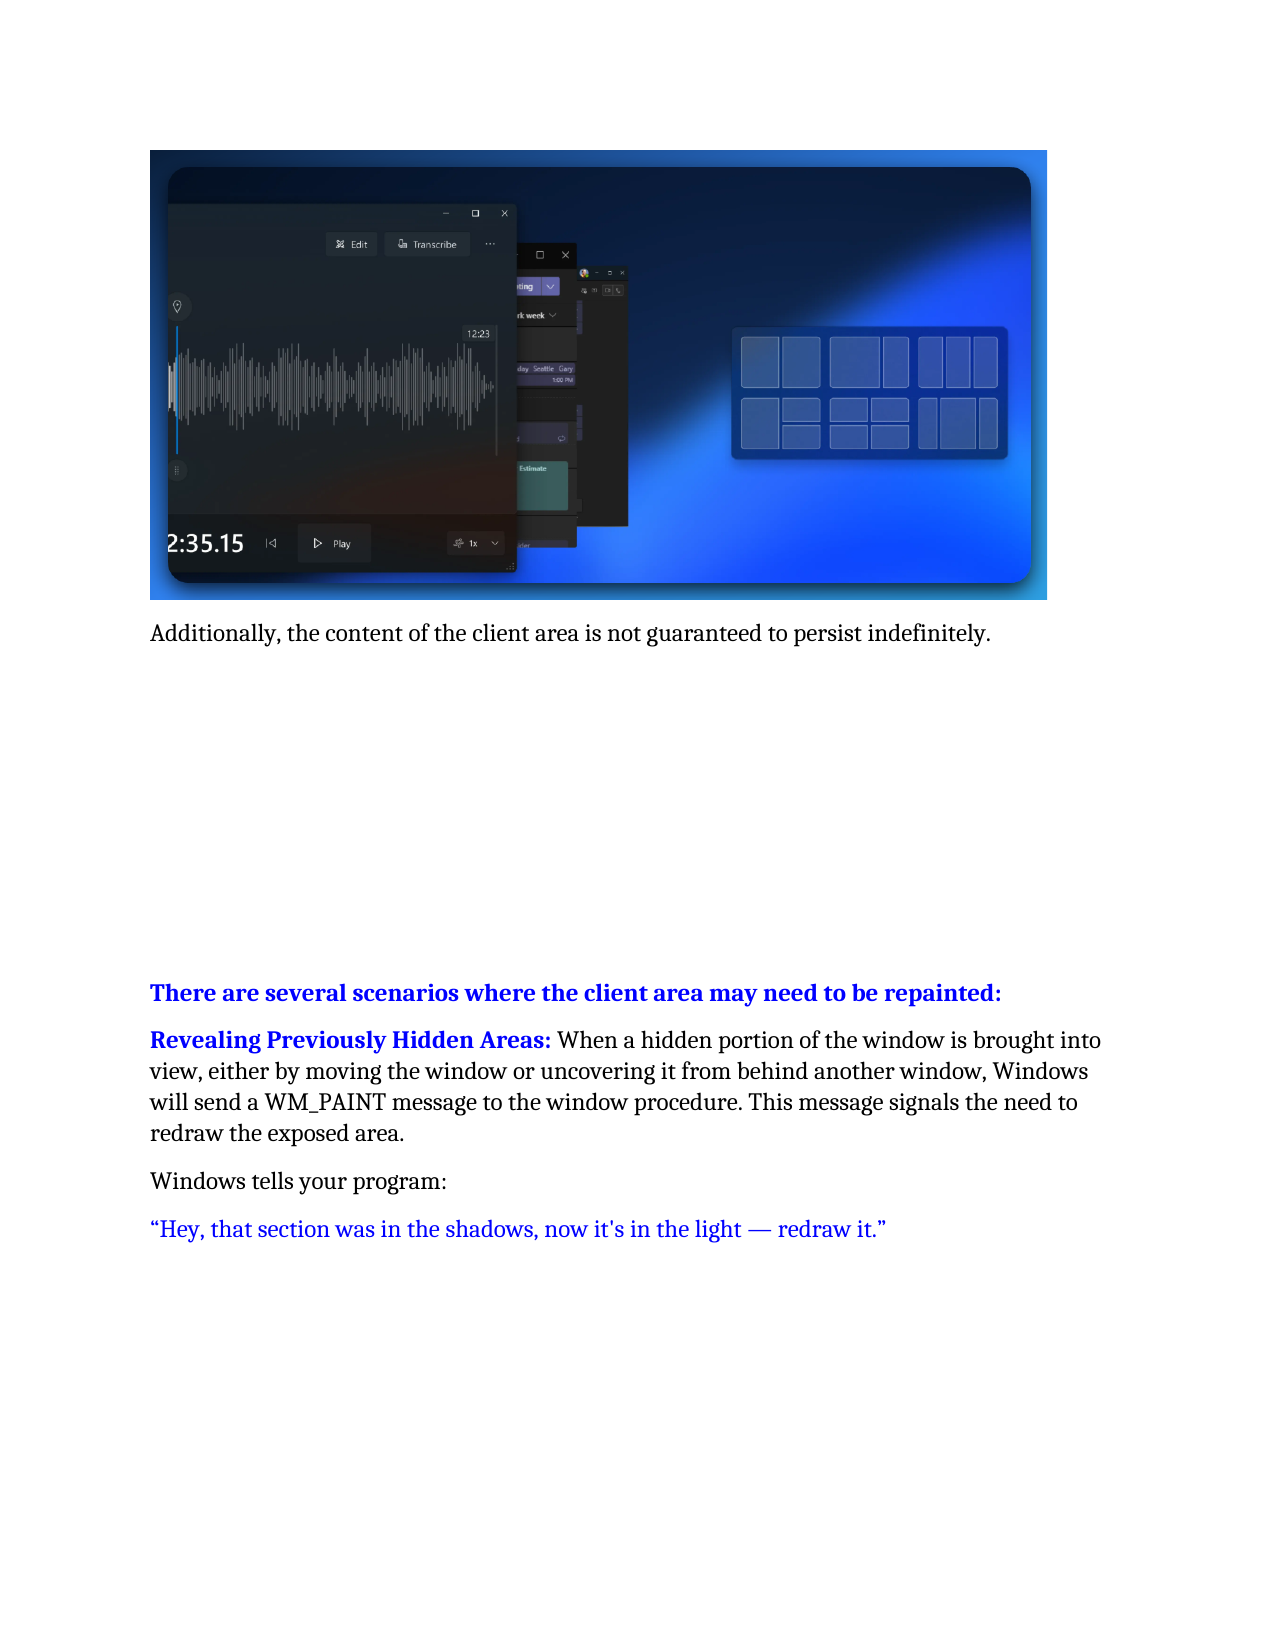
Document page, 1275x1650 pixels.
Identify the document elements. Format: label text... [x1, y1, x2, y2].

text “Hey, that section was in the shadows, now it's in the light — redraw it.” [150, 1215, 1125, 1243]
text Windows tells your program: [150, 1167, 1125, 1196]
text Additionally, the content of the client area is not guaranteed to persist indefinitely. [150, 619, 1125, 648]
text There are several scenarios where the client area may need to be repainted: [150, 978, 1125, 1007]
picture [150, 150, 1048, 600]
text Revealing Previously Hidden Areas: When a hidden portion of the window is brought into view, either by moving the window or uncovering it from behind another window, Windows will send a WM_PAINT message to the window procedure. This message signals the need to redraw the exposed area. [150, 1026, 1125, 1148]
